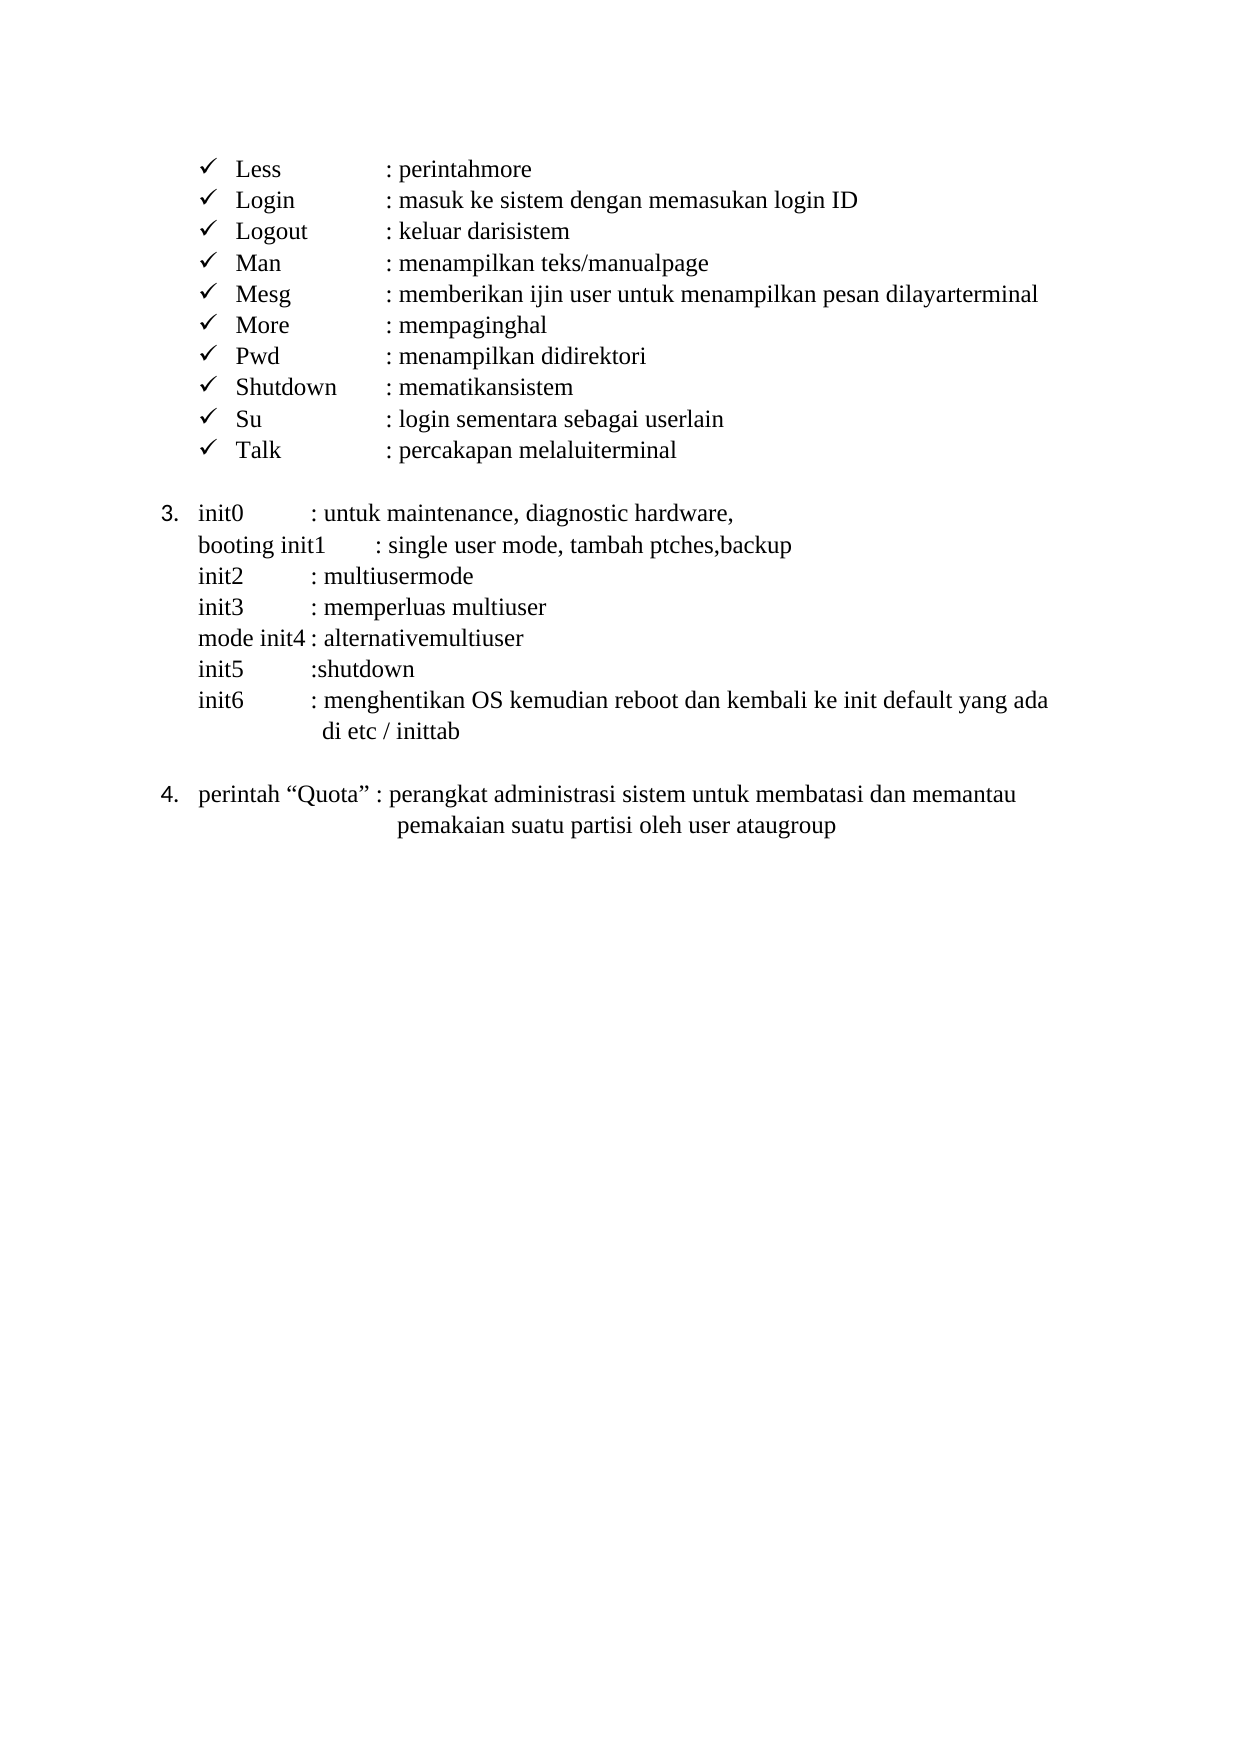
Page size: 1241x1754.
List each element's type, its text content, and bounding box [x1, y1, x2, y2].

text init6 : menghentikan OS kemudian reboot dan kembali ke init default yang ada di etc / inittab [198, 685, 1065, 745]
list Talk : percakapan melaluiterminal [198, 435, 1090, 464]
text init5 :shutdown [198, 654, 1090, 683]
list Logout : keluar darisistem [198, 216, 1090, 245]
list perintah “Quota” : perangkat administrasi sistem untuk membatasi dan memantau pemakaian suatu partisi oleh user ataugroup [160, 778, 1030, 839]
list Mesg : memberikan ijin user untuk menampilkan pesan dilayarterminal [198, 279, 1090, 308]
list More : mempaginghal [198, 310, 1090, 339]
text init2 : multiusermode [198, 561, 1090, 590]
list Man : menampilkan teks/manualpage [198, 248, 1090, 276]
list Pwd : menampilkan didirektori [198, 341, 1090, 370]
list Less : perintahmore [198, 154, 1090, 183]
text init3 : memperluas multiuser mode init4 : alternativemultiuser [198, 592, 601, 652]
list Login : masuk ke sistem dengan memasukan login ID [198, 186, 1090, 214]
list Su : login sementara sebagai userlain [198, 404, 1090, 432]
list init0 : untuk maintenance, diagnostic hardware, booting init1 : single user mode, tambah ptches,backup [160, 497, 813, 558]
list Shutdown : mematikansistem [198, 372, 1090, 401]
